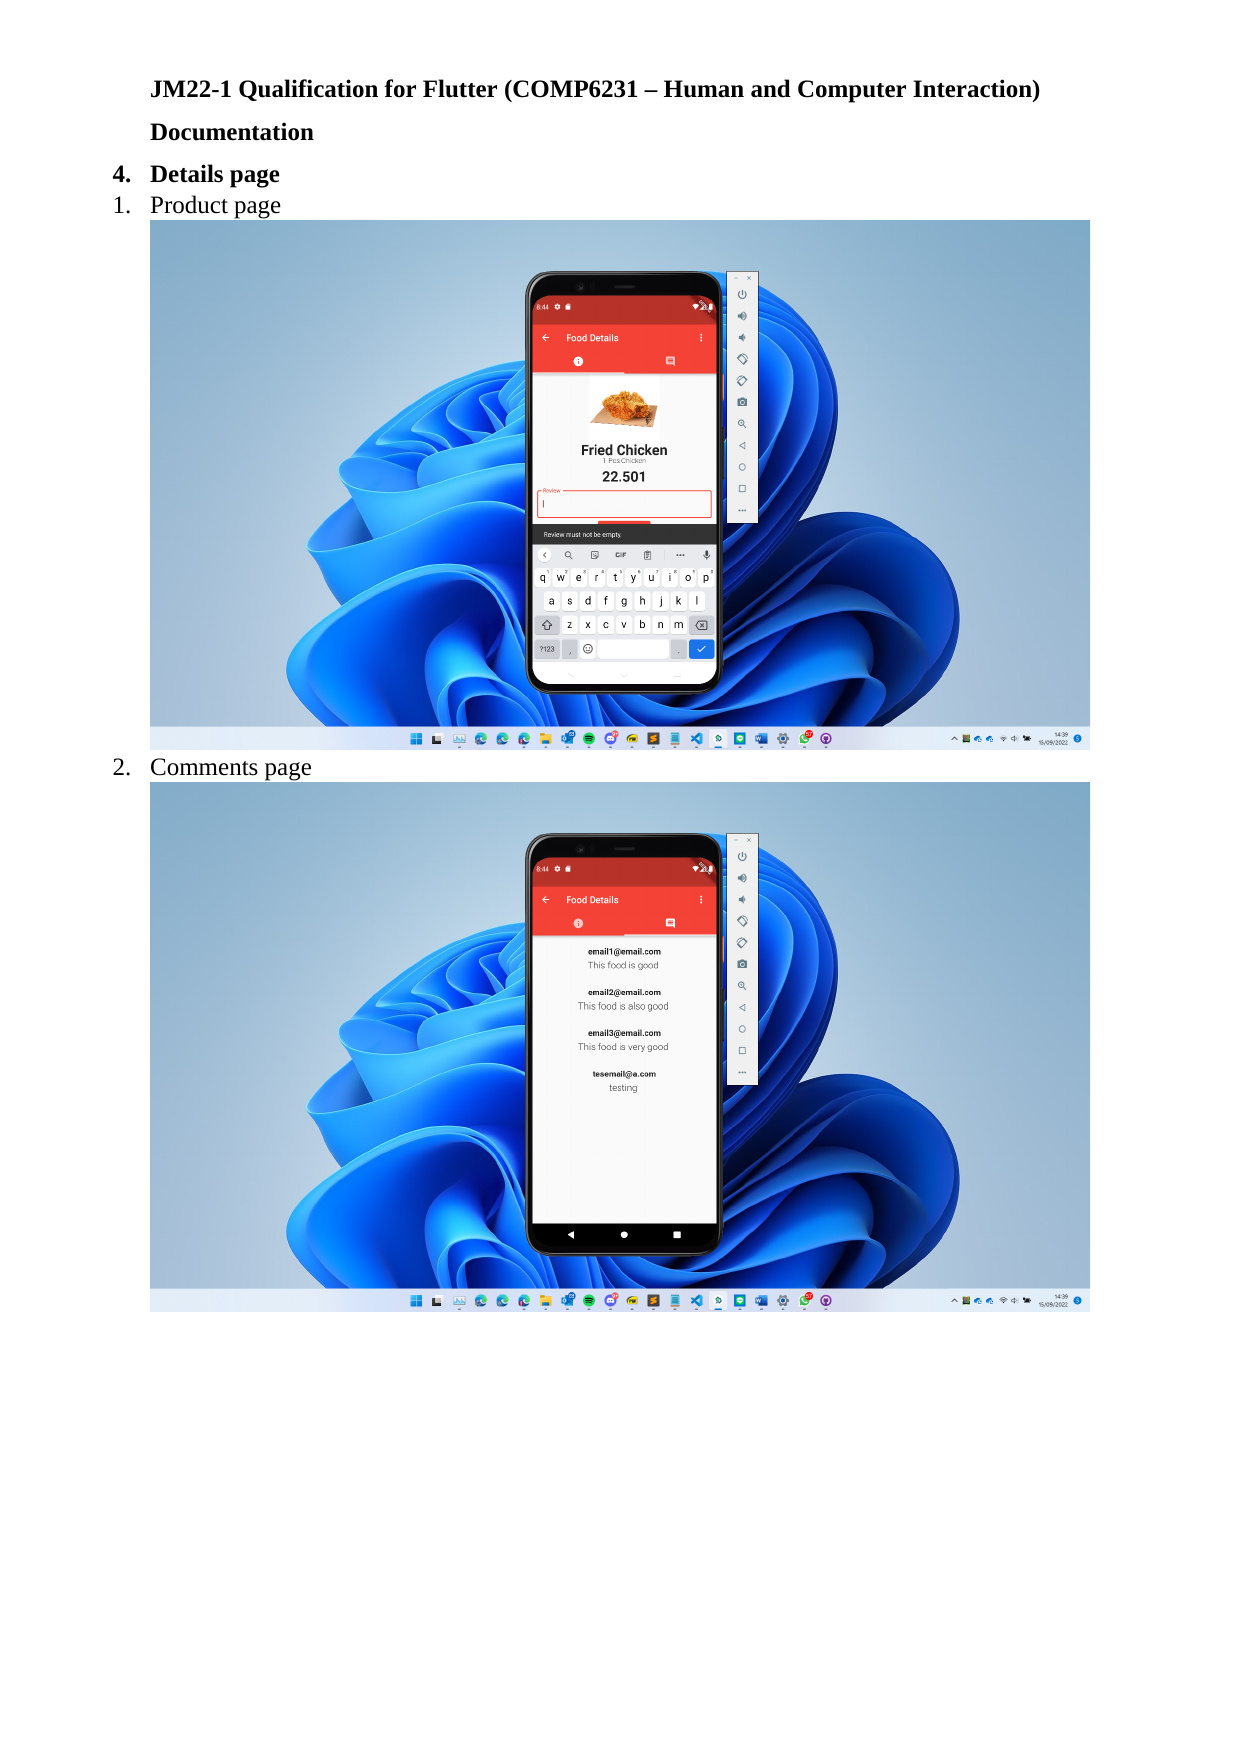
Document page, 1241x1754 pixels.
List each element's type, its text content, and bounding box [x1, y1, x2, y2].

list Details page [112, 159, 1090, 187]
picture [150, 782, 1091, 1312]
list Product page [112, 190, 1090, 218]
picture [150, 220, 1091, 750]
list Comments page [112, 752, 1090, 781]
